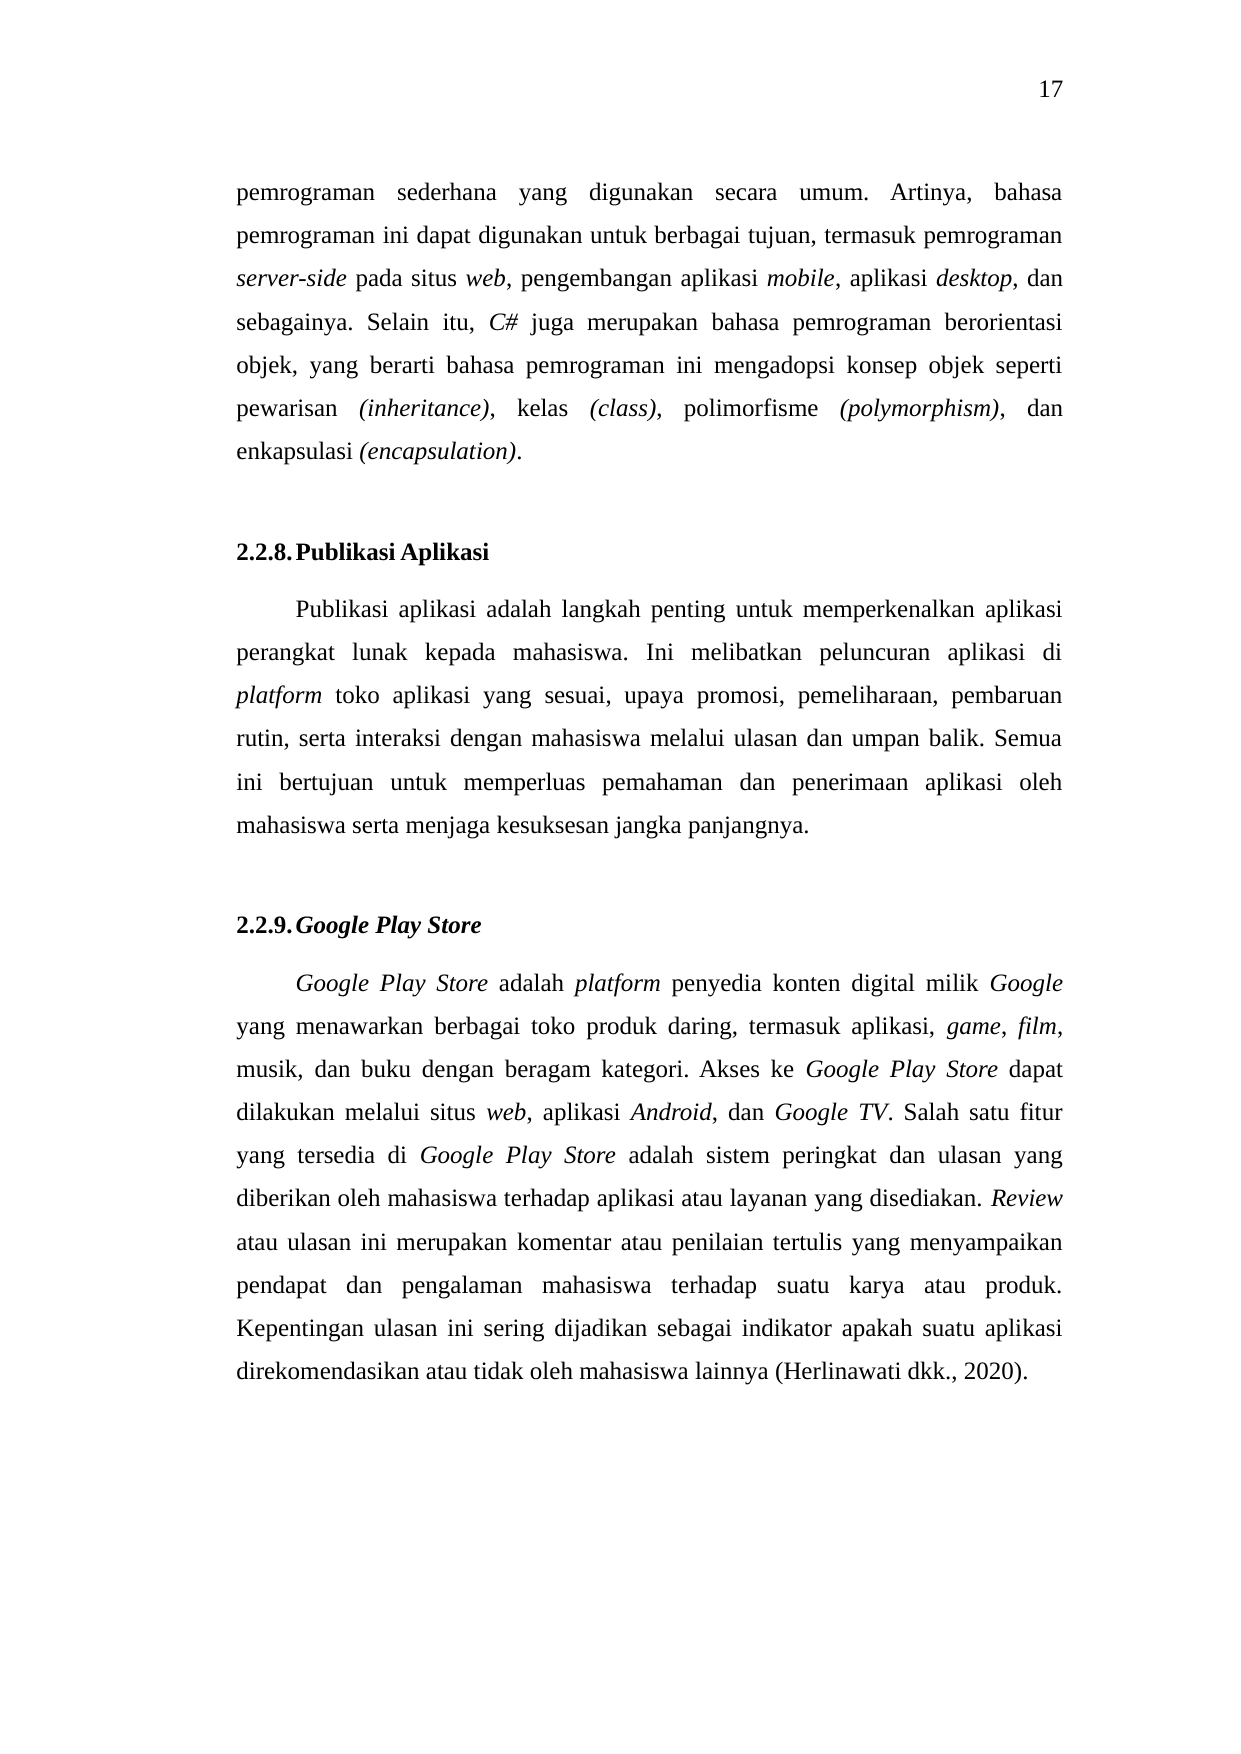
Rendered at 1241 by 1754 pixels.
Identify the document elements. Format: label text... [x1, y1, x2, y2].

text Publikasi aplikasi adalah langkah penting untuk memperkenalkan aplikasi perangkat lunak kepada mahasiswa. Ini melibatkan peluncuran aplikasi di platform toko aplikasi yang sesuai, upaya promosi, pemeliharaan, pembaruan rutin, serta interaksi dengan mahasiswa melalui ulasan dan umpan balik. Semua ini bertujuan untuk memperluas pemahaman dan penerimaan aplikasi oleh mahasiswa serta menjaga kesuksesan jangka panjangnya. [236, 594, 1063, 838]
subtitle Publikasi Aplikasi [236, 537, 1063, 565]
subtitle Google Play Store [236, 910, 1063, 939]
text Google Play Store adalah platform penyedia konten digital milik Google yang menawarkan berbagai toko produk daring, termasuk aplikasi, game, film, musik, dan buku dengan beragam kategori. Akses ke Google Play Store dapat dilakukan melalui situs web, aplikasi Android, dan Google TV. Salah satu fitur yang tersedia di Google Play Store adalah sistem peringkat dan ulasan yang diberikan oleh mahasiswa terhadap aplikasi atau layanan yang disediakan. Review atau ulasan ini merupakan komentar atau penilaian tertulis yang menyampaikan pendapat dan pengalaman mahasiswa terhadap suatu karya atau produk. Kepentingan ulasan ini sering dijadikan sebagai indikator apakah suatu aplikasi direkomendasikan atau tidak oleh mahasiswa lainnya . [236, 968, 1063, 1385]
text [236, 177, 1063, 465]
